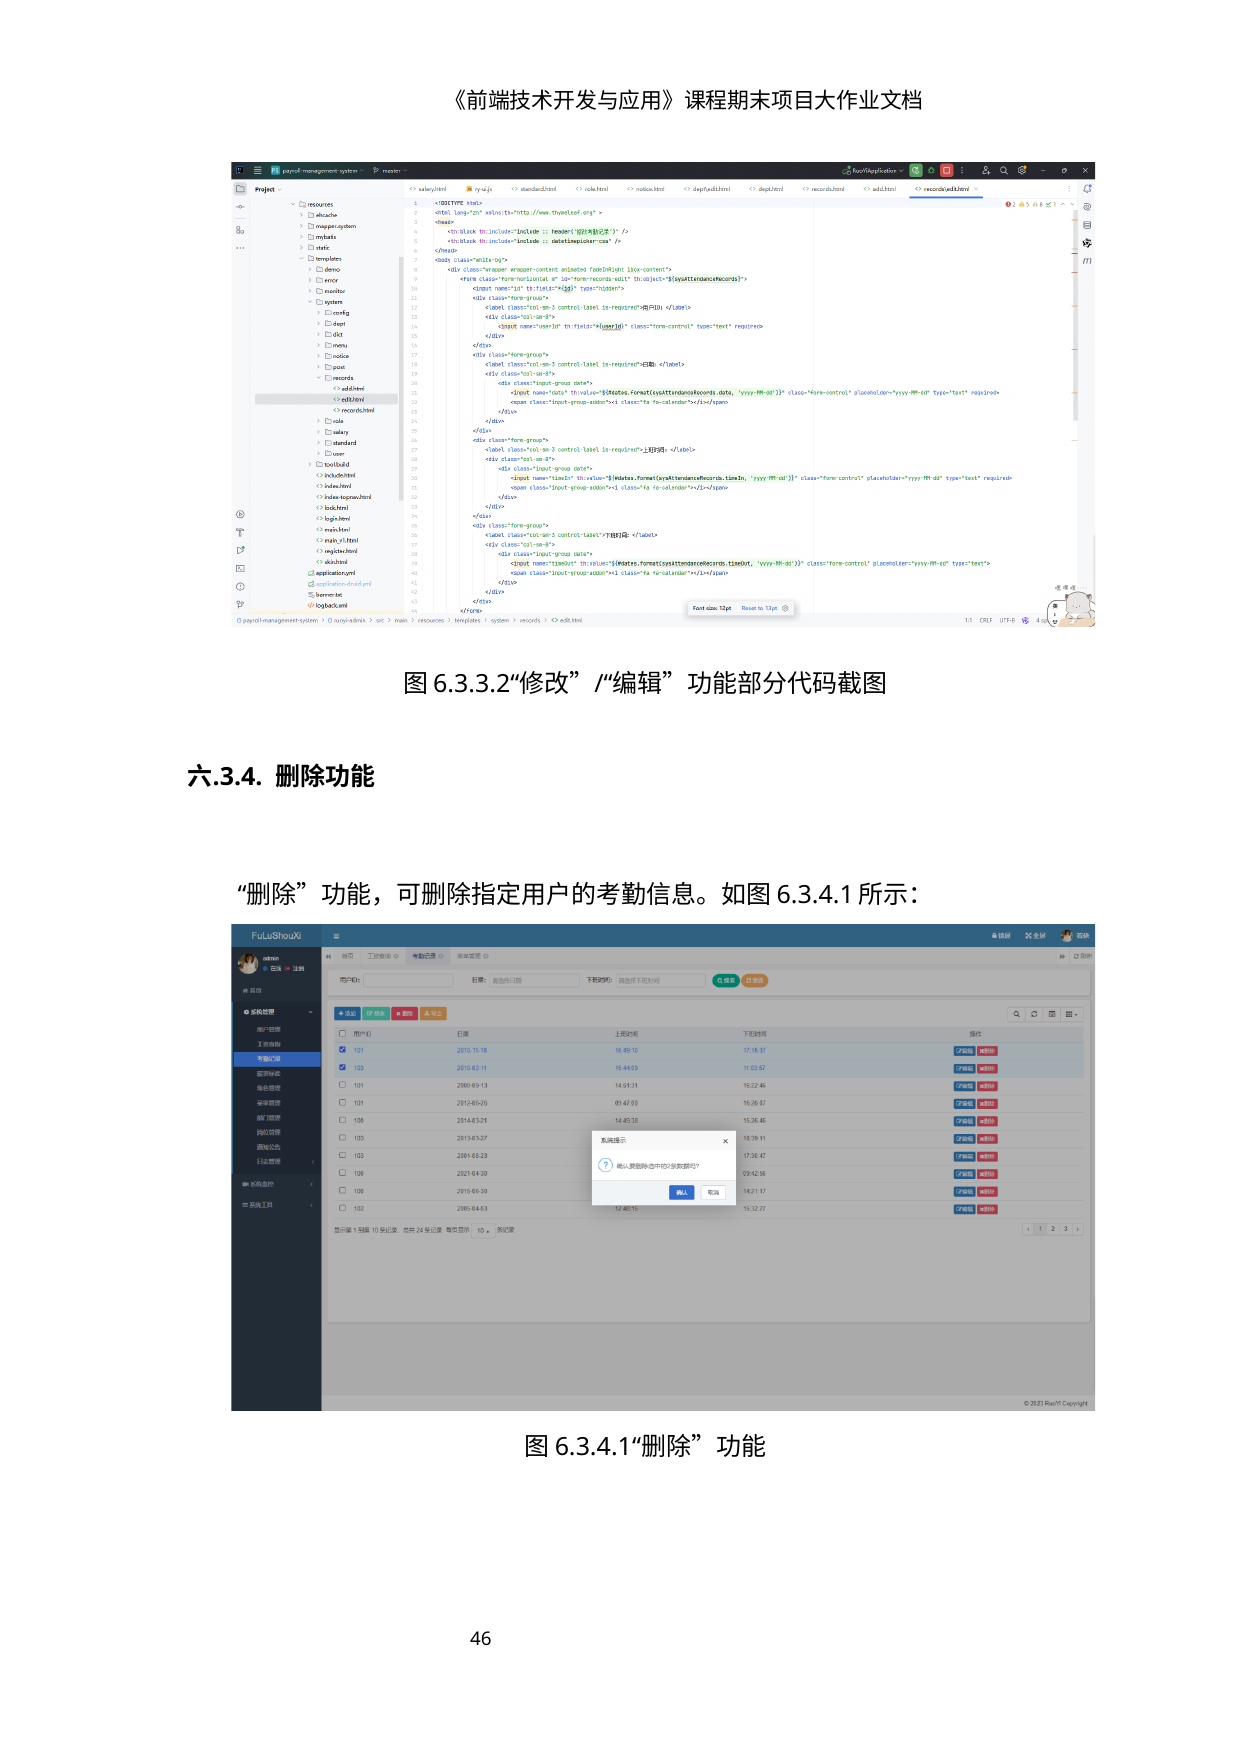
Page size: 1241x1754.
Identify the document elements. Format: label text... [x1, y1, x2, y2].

text 图6.3.3.2“修改”/“编辑”功能部分代码截图 [187, 649, 1053, 714]
text “删除”功能，可删除指定用户的考勤信息。如图6.3.4.1所示： [187, 860, 1053, 925]
subtitle 删除功能 [187, 742, 1053, 807]
picture [231, 924, 1096, 1411]
text 图6.3.4.1“删除”功能 [187, 1412, 1053, 1477]
picture [231, 162, 1096, 627]
